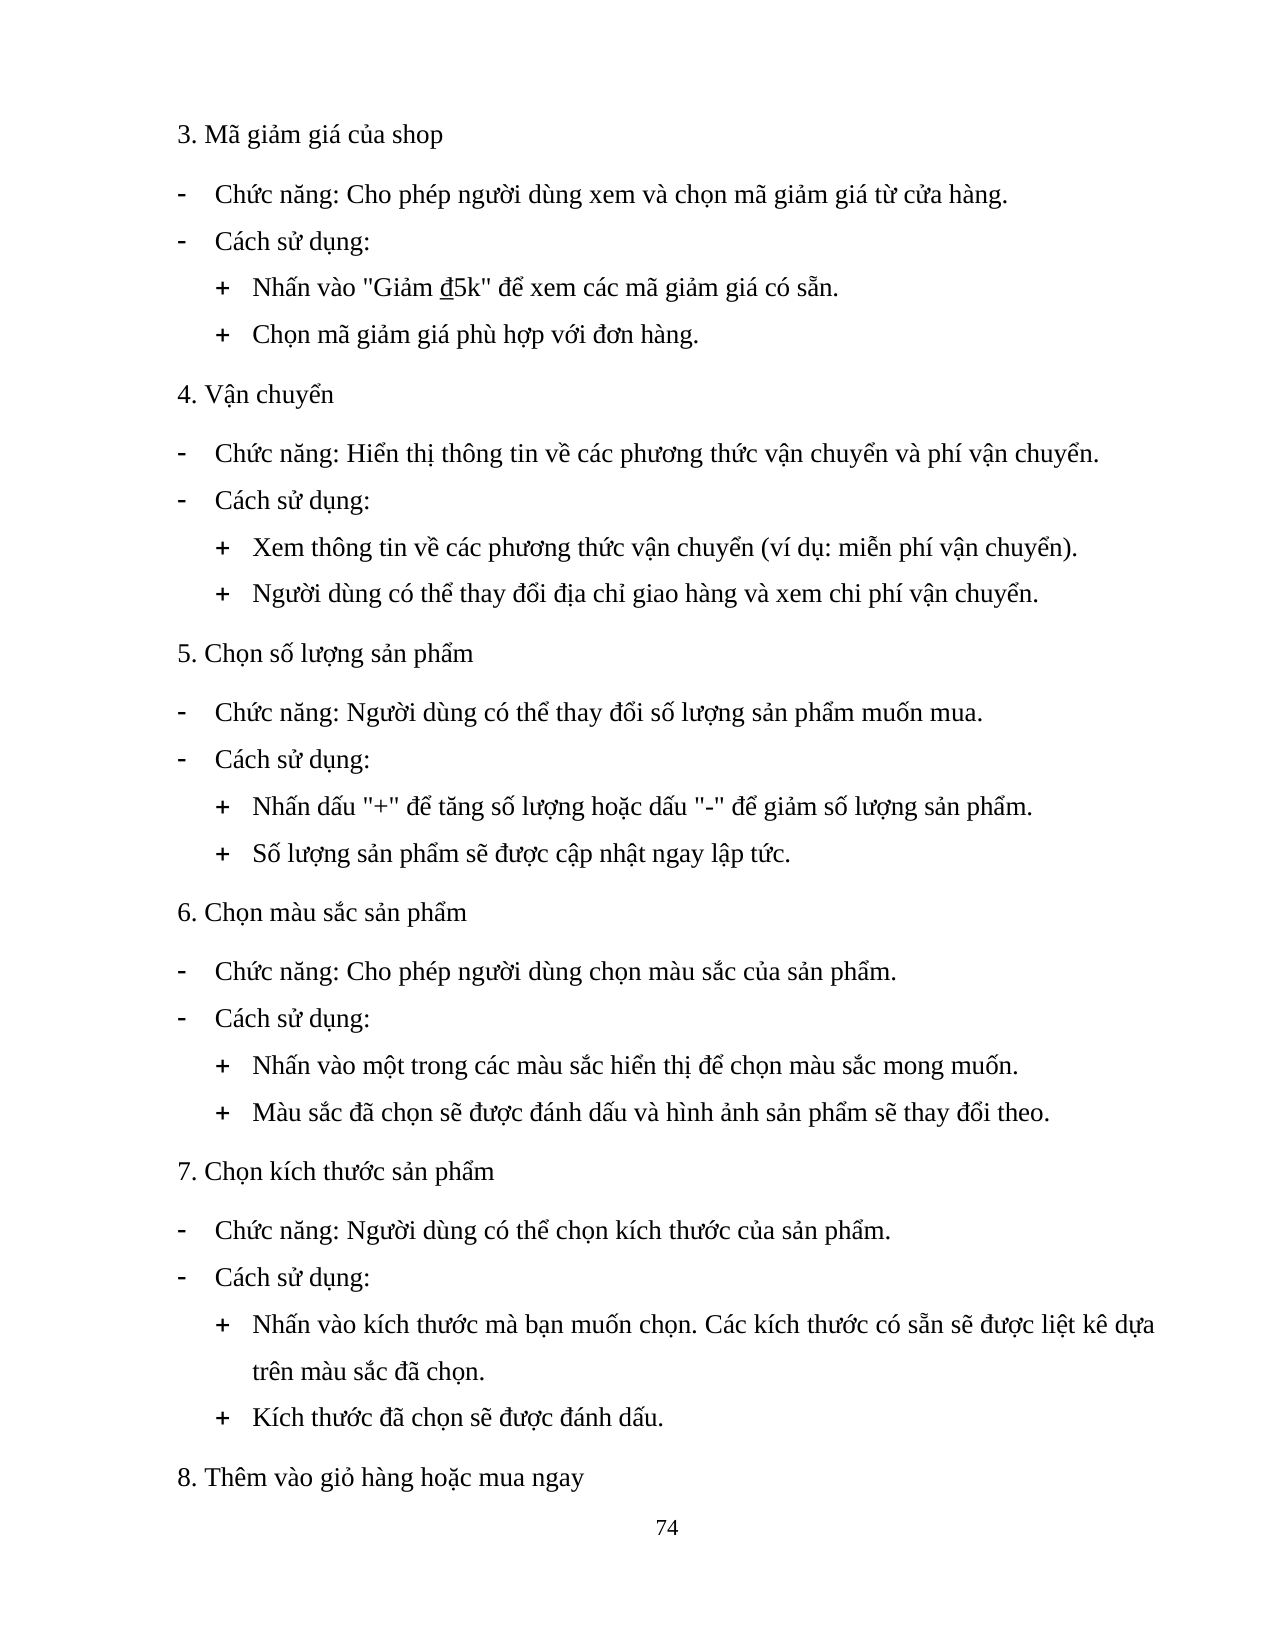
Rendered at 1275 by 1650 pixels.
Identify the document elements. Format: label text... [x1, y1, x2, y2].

text Cách sử dụng: [177, 1002, 1156, 1033]
text 8. Thêm vào giỏ hàng hoặc mua ngay [177, 1461, 1156, 1492]
text Chức năng: Hiển thị thông tin về các phương thức vận chuyển và phí vận chuyển. [177, 437, 1156, 468]
text Nhấn dấu "+" để tăng số lượng hoặc dấu "-" để giảm số lượng sản phẩm. [214, 790, 1156, 821]
text Cách sử dụng: [177, 743, 1156, 774]
text 5. Chọn số lượng sản phẩm [177, 637, 1156, 668]
text Xem thông tin về các phương thức vận chuyển (ví dụ: miễn phí vận chuyển). [214, 531, 1156, 562]
text Cách sử dụng: [177, 484, 1156, 515]
text 6. Chọn màu sắc sản phẩm [177, 896, 1156, 927]
text Chức năng: Người dùng có thể thay đổi số lượng sản phẩm muốn mua. [177, 696, 1156, 727]
text Chức năng: Cho phép người dùng chọn màu sắc của sản phẩm. [177, 955, 1156, 986]
text Nhấn vào kích thước mà bạn muốn chọn. Các kích thước có sẵn sẽ được liệt kê dựa trên màu sắc đã chọn. [214, 1308, 1156, 1386]
text 4. Vận chuyển [177, 378, 1156, 409]
text Chức năng: Người dùng có thể chọn kích thước của sản phẩm. [177, 1214, 1156, 1246]
text Chọn mã giảm giá phù hợp với đơn hàng. [214, 318, 1156, 349]
text Cách sử dụng: [177, 224, 1156, 256]
text Nhấn vào một trong các màu sắc hiển thị để chọn màu sắc mong muốn. [214, 1049, 1156, 1080]
text Kích thước đã chọn sẽ được đánh dấu. [214, 1402, 1156, 1433]
text Người dùng có thể thay đổi địa chỉ giao hàng và xem chi phí vận chuyển. [214, 577, 1156, 609]
text Nhấn vào "Giảm ₫5k" để xem các mã giảm giá có sẵn. [214, 271, 1156, 303]
text Chức năng: Cho phép người dùng xem và chọn mã giảm giá từ cửa hàng. [177, 178, 1156, 209]
text Số lượng sản phẩm sẽ được cập nhật ngay lập tức. [214, 837, 1156, 868]
text 3. Mã giảm giá của shop [177, 118, 1156, 150]
text 7. Chọn kích thước sản phẩm [177, 1155, 1156, 1186]
text Màu sắc đã chọn sẽ được đánh dấu và hình ảnh sản phẩm sẽ thay đổi theo. [214, 1096, 1156, 1127]
text Cách sử dụng: [177, 1261, 1156, 1292]
